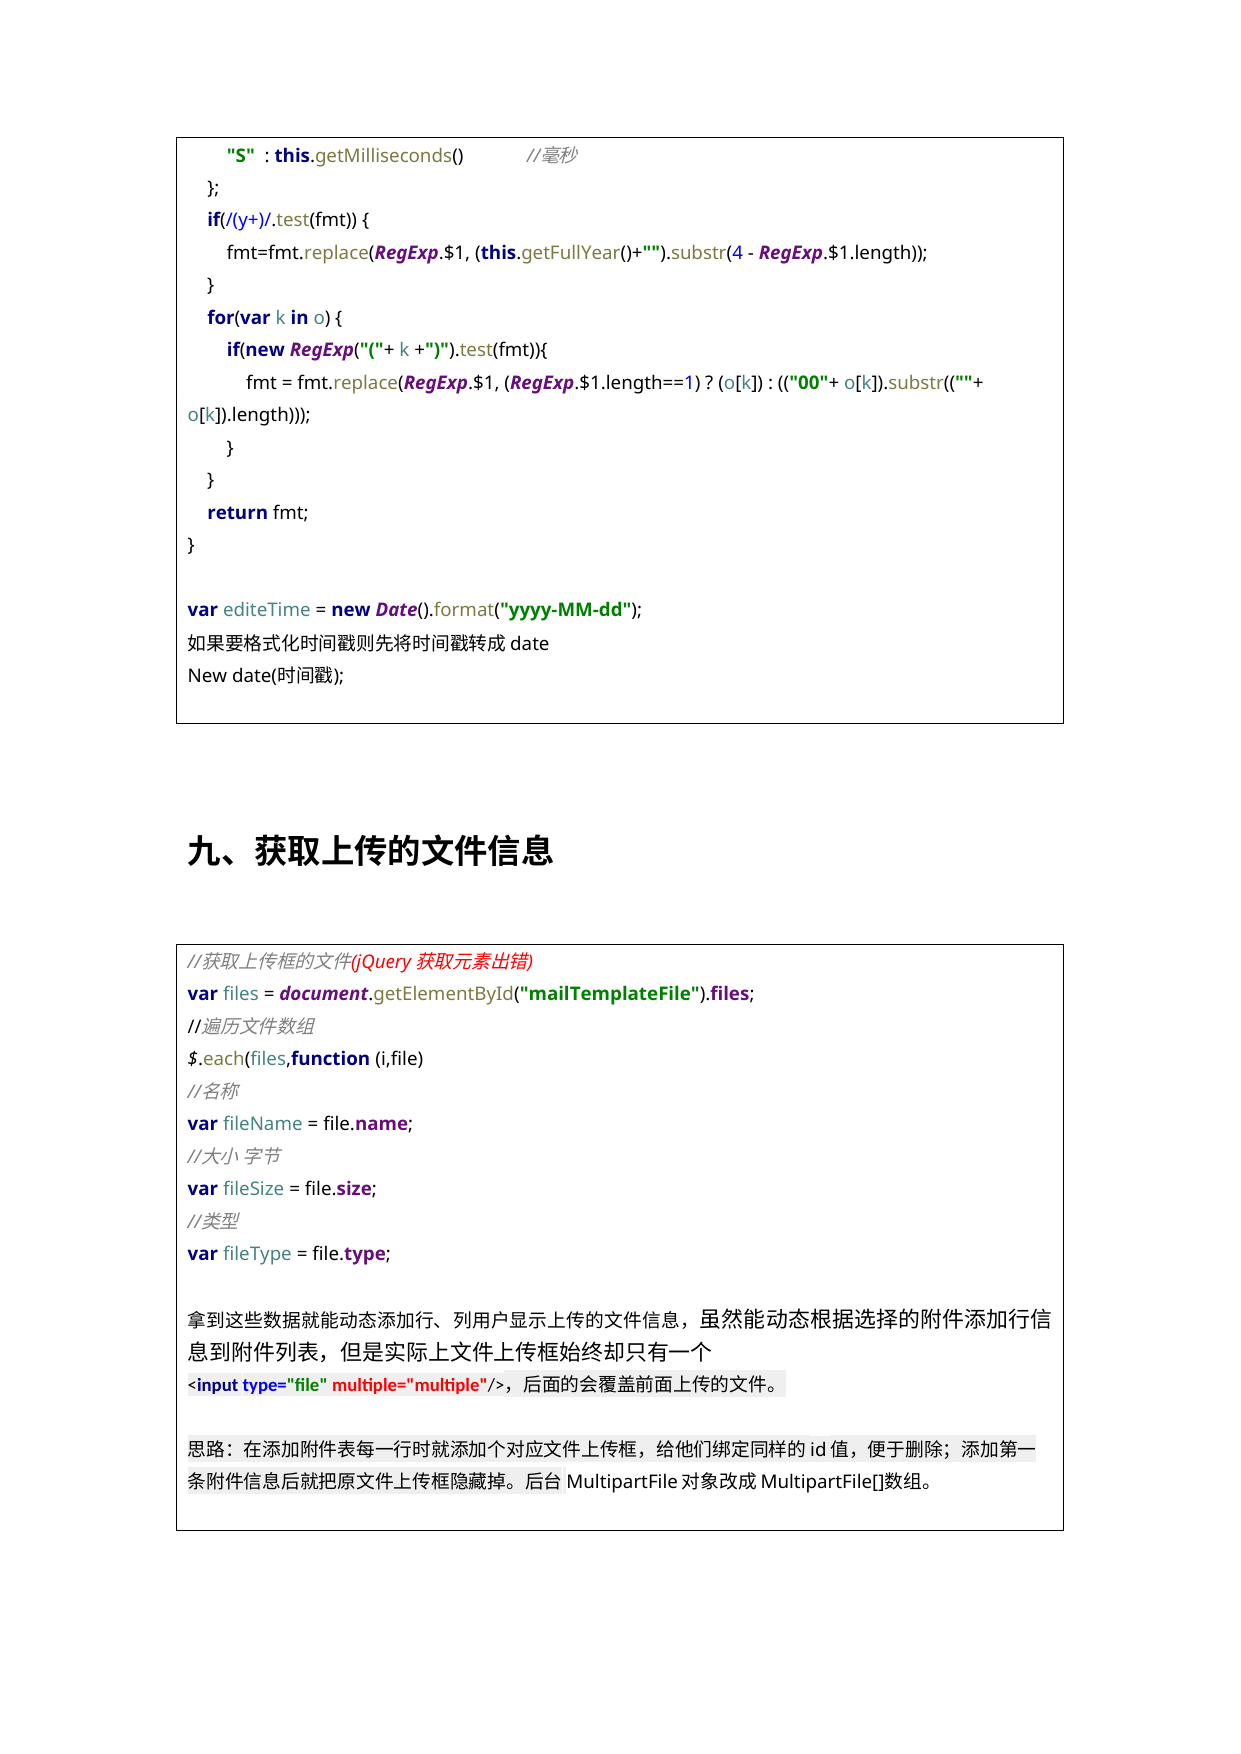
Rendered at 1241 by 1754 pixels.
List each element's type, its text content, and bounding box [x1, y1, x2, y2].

subtitle 九、获取上传的文件信息 [187, 816, 1053, 881]
table_header //获取上传框的文件(jQuery获取元素出错) var files = document.getElementById("mailTemplateFile").files; //遍历文件数组 $.each(files,function (i,file) //名称 var fileName = file.name; //大小 字节 var fileSize = file.size; //类型 var fileType = file.type; 拿到这些数据就能动态添加行、列用户显示上传的文件信息，虽然能动态根据选择的附件添加行信息到附件列表，但是实际上文件上传框始终却只有一个 <input type="file" multiple="multiple"/>，后面的会覆盖前面上传的文件。 思路：在添加附件表每一行时就添加个对应文件上传框，给他们绑定同样的id值，便于删除；添加第一条附件信息后就把原文件上传框隐藏掉。后台MultipartFile对象改成MultipartFile[]数组。 [177, 945, 1063, 1529]
